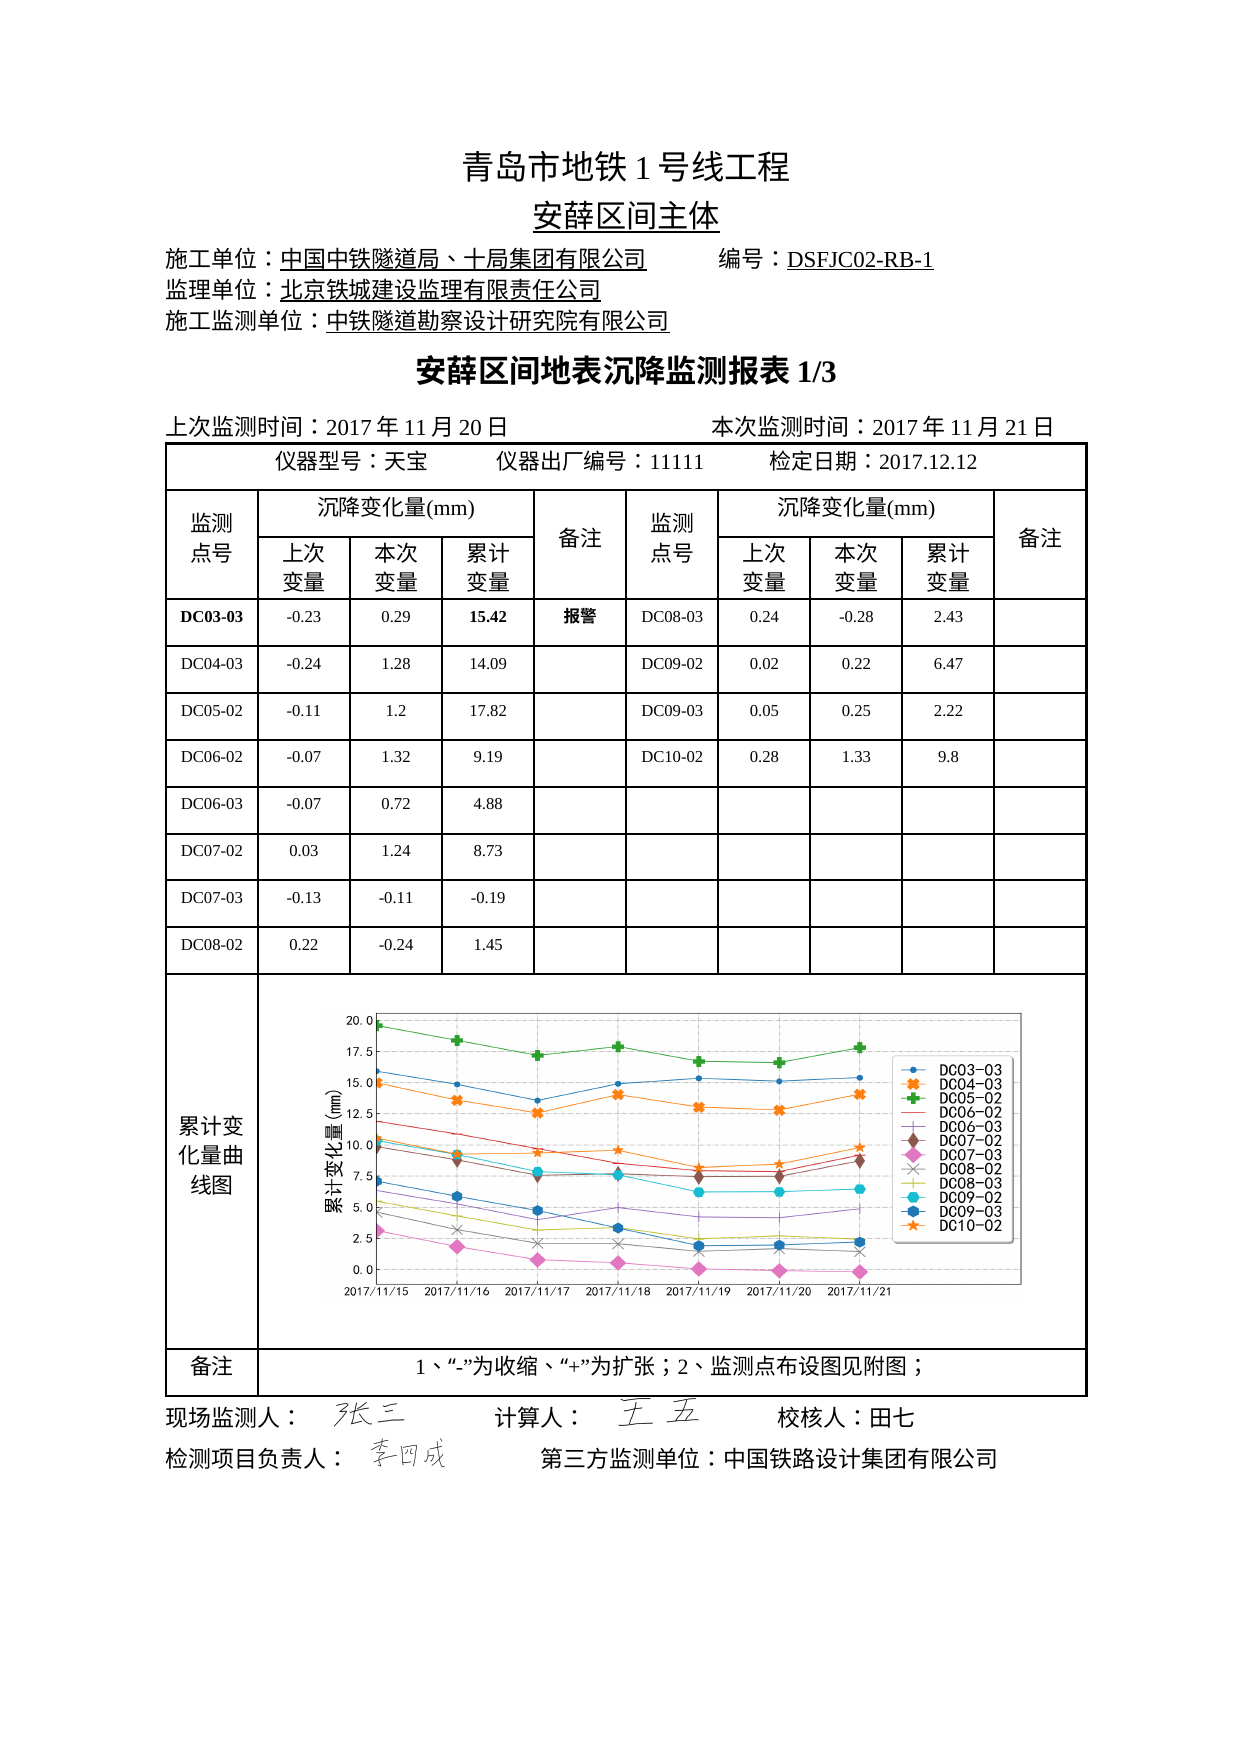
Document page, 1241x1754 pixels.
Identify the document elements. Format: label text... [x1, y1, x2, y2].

text 现场监测人： 计算人： 校核人：田七 [165, 1397, 1087, 1433]
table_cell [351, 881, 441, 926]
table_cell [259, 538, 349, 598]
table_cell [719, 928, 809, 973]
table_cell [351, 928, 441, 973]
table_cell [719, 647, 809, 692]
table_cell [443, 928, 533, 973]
text 上次监测时间：2017年11月20日 本次监测时间：2017年11月21日 [165, 411, 1087, 442]
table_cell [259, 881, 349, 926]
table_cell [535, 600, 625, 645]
text 施工监测单位：中铁隧道勘察设计研究院有限公司 [165, 305, 1087, 337]
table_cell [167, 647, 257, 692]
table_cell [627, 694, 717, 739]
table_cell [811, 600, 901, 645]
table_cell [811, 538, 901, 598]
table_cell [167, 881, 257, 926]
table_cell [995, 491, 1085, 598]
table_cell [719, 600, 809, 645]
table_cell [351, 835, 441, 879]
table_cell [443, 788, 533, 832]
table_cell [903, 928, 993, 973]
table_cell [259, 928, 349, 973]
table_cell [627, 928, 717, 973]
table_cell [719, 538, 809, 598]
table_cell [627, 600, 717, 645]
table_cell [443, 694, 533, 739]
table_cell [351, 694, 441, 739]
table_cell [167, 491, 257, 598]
text 检测项目负责人： 第三方监测单位：中国铁路设计集团有限公司 [165, 1438, 1087, 1474]
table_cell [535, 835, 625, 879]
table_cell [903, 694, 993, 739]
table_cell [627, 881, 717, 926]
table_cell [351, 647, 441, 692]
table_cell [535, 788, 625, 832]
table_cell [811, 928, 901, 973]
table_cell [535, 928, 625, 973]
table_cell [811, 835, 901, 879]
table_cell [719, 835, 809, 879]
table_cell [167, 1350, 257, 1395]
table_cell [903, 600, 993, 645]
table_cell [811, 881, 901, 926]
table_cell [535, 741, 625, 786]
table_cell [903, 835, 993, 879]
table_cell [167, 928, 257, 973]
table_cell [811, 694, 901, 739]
text 青岛市地铁1号线工程 [165, 159, 1087, 184]
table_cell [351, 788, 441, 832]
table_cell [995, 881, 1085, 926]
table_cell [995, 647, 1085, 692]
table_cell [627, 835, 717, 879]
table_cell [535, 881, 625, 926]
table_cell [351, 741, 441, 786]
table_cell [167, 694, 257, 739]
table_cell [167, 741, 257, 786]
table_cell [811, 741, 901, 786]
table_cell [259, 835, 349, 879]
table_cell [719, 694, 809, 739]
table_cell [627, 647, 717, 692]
text 施工单位：中国中铁隧道局、十局集团有限公司 编号：DSFJC02-RB-1 [165, 243, 1087, 274]
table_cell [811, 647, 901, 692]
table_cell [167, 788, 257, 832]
picture [604, 1397, 723, 1427]
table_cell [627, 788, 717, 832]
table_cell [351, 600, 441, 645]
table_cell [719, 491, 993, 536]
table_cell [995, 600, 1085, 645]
text 监理单位：北京铁城建设监理有限责任公司 [165, 274, 1087, 305]
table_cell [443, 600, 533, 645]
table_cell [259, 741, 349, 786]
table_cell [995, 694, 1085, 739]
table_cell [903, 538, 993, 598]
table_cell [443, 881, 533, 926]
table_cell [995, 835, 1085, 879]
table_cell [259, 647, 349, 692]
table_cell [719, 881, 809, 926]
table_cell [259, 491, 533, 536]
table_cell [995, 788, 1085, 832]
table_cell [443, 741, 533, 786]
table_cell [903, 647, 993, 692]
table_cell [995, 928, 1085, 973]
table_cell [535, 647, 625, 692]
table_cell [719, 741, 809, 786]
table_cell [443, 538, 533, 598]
picture [367, 1437, 486, 1468]
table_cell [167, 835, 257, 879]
text 安薛区间主体 [165, 184, 1087, 239]
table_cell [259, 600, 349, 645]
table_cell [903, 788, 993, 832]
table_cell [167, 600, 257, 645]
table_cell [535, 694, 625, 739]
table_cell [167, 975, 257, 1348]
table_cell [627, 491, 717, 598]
picture [317, 1007, 1027, 1303]
picture [321, 1397, 440, 1427]
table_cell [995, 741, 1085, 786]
text 安薛区间地表沉降监测报表1/3 [165, 349, 1087, 392]
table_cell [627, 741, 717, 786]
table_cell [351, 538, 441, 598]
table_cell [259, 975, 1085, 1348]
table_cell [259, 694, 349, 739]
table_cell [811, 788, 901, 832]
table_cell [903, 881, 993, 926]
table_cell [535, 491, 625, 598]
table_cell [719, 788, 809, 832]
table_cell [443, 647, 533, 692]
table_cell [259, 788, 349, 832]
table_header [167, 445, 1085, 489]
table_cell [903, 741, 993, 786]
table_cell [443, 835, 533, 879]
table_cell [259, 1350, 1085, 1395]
